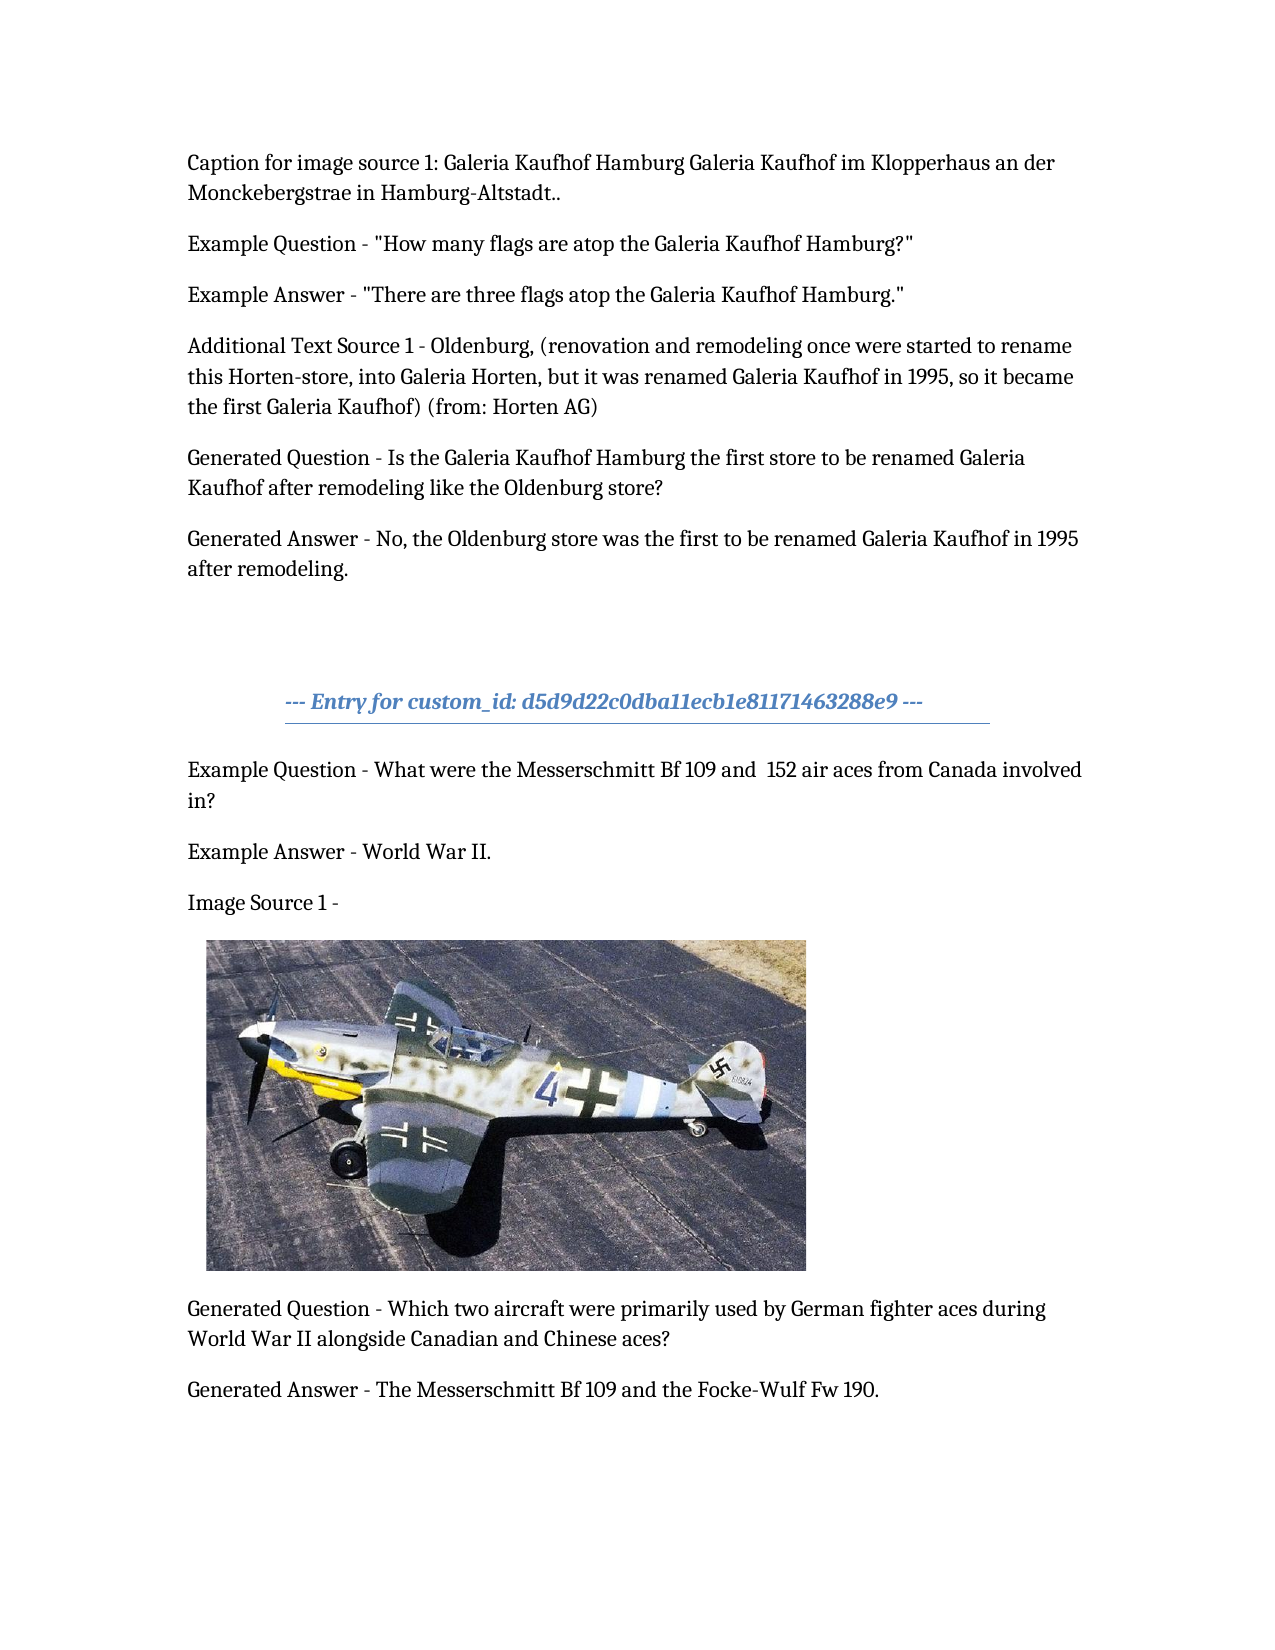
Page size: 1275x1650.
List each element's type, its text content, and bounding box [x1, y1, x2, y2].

text Image Source 1 - [187, 889, 1087, 916]
text Caption for image source 1: Galeria Kaufhof Hamburg Galeria Kaufhof im Klopperhaus an der Monckebergstrae in Hamburg-Altstadt.. [187, 150, 1087, 207]
text --- Entry for custom_id: d5d9d22c0dba11ecb1e81171463288e9 --- [285, 688, 990, 723]
text Additional Text Source 1 - Oldenburg, (renovation and remodeling once were started to rename this Horten-store, into Galeria Horten, but it was renamed Galeria Kaufhof in 1995, so it became the first Galeria Kaufhof) (from: Horten AG) [187, 333, 1087, 420]
text Generated Question - Is the Galeria Kaufhof Hamburg the first store to be renamed Galeria Kaufhof after remodeling like the Oldenburg store? [187, 445, 1087, 501]
text Example Question - "How many flags are atop the Galeria Kaufhof Hamburg?" [187, 231, 1087, 258]
text Generated Answer - No, the Oldenburg store was the first to be renamed Galeria Kaufhof in 1995 after remodeling. [187, 526, 1087, 583]
text Example Answer - World War II. [187, 838, 1087, 865]
text Generated Question - Which two aircraft were primarily used by German fighter aces during World War II alongside Canadian and Chinese aces? [187, 1295, 1087, 1352]
picture [206, 940, 807, 1271]
text Example Answer - "There are three flags atop the Galeria Kaufhof Hamburg." [187, 282, 1087, 309]
text Example Question - What were the Messerschmitt Bf 109 and 152 air aces from Canada involved in? [187, 757, 1087, 814]
text Generated Answer - The Messerschmitt Bf 109 and the Focke-Wulf Fw 190. [187, 1377, 1087, 1403]
